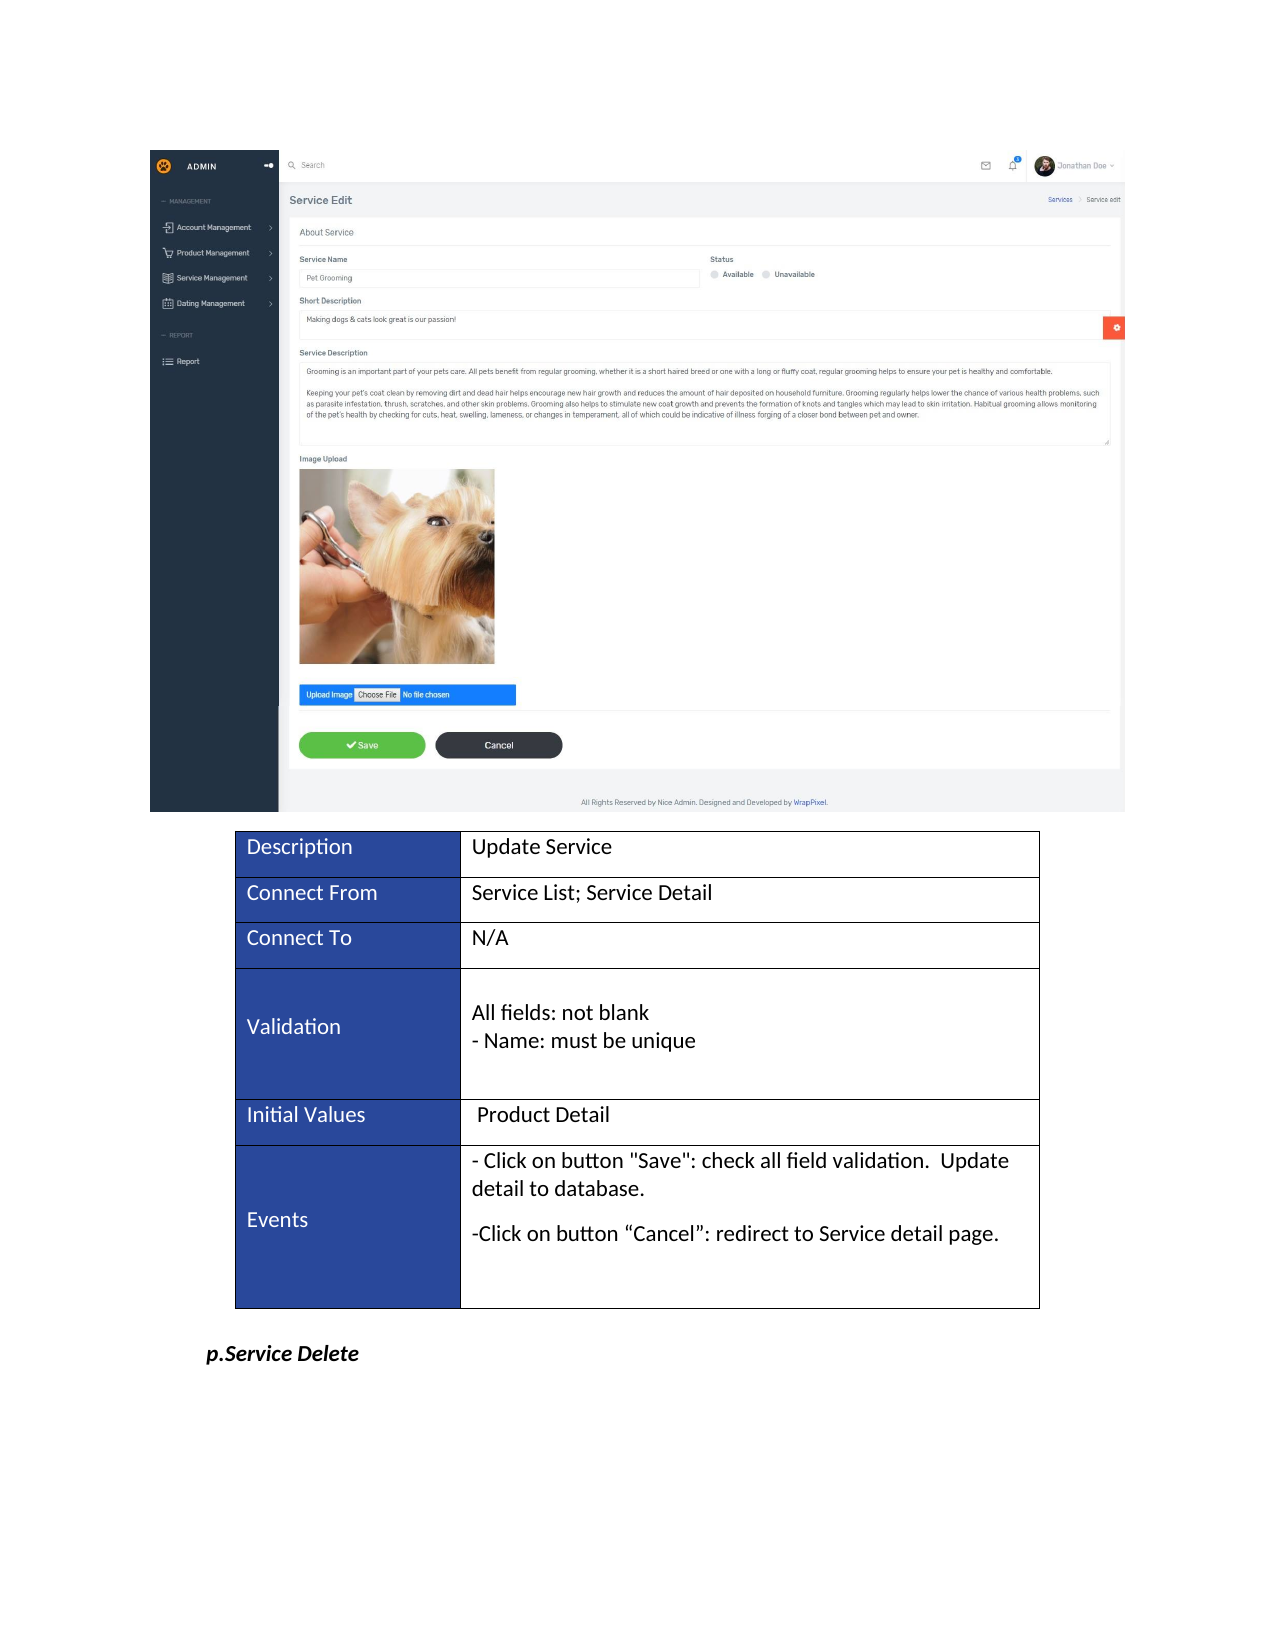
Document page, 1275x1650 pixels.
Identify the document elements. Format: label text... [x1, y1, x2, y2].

table_header Description [236, 832, 460, 877]
table_cell Service List; Service Detail [461, 878, 1039, 922]
table_header Update Service [461, 832, 1039, 877]
list Service Delete [206, 1339, 1125, 1367]
table_cell Product Detail [461, 1100, 1039, 1145]
table_cell - Click on button "Save": check all field validation. Update detail to database. -Click on button “Cancel”: redirect to Service detail page. [461, 1146, 1039, 1308]
picture [150, 150, 1125, 812]
table_cell Events [236, 1146, 460, 1308]
table_cell Validation [236, 969, 460, 1099]
table_cell All fields: not blank - Name: must be unique [461, 969, 1039, 1099]
table_cell Connect To [236, 923, 460, 968]
table_cell Connect From [236, 878, 460, 922]
table_cell N/A [461, 923, 1039, 968]
table_cell Initial Values [236, 1100, 460, 1145]
